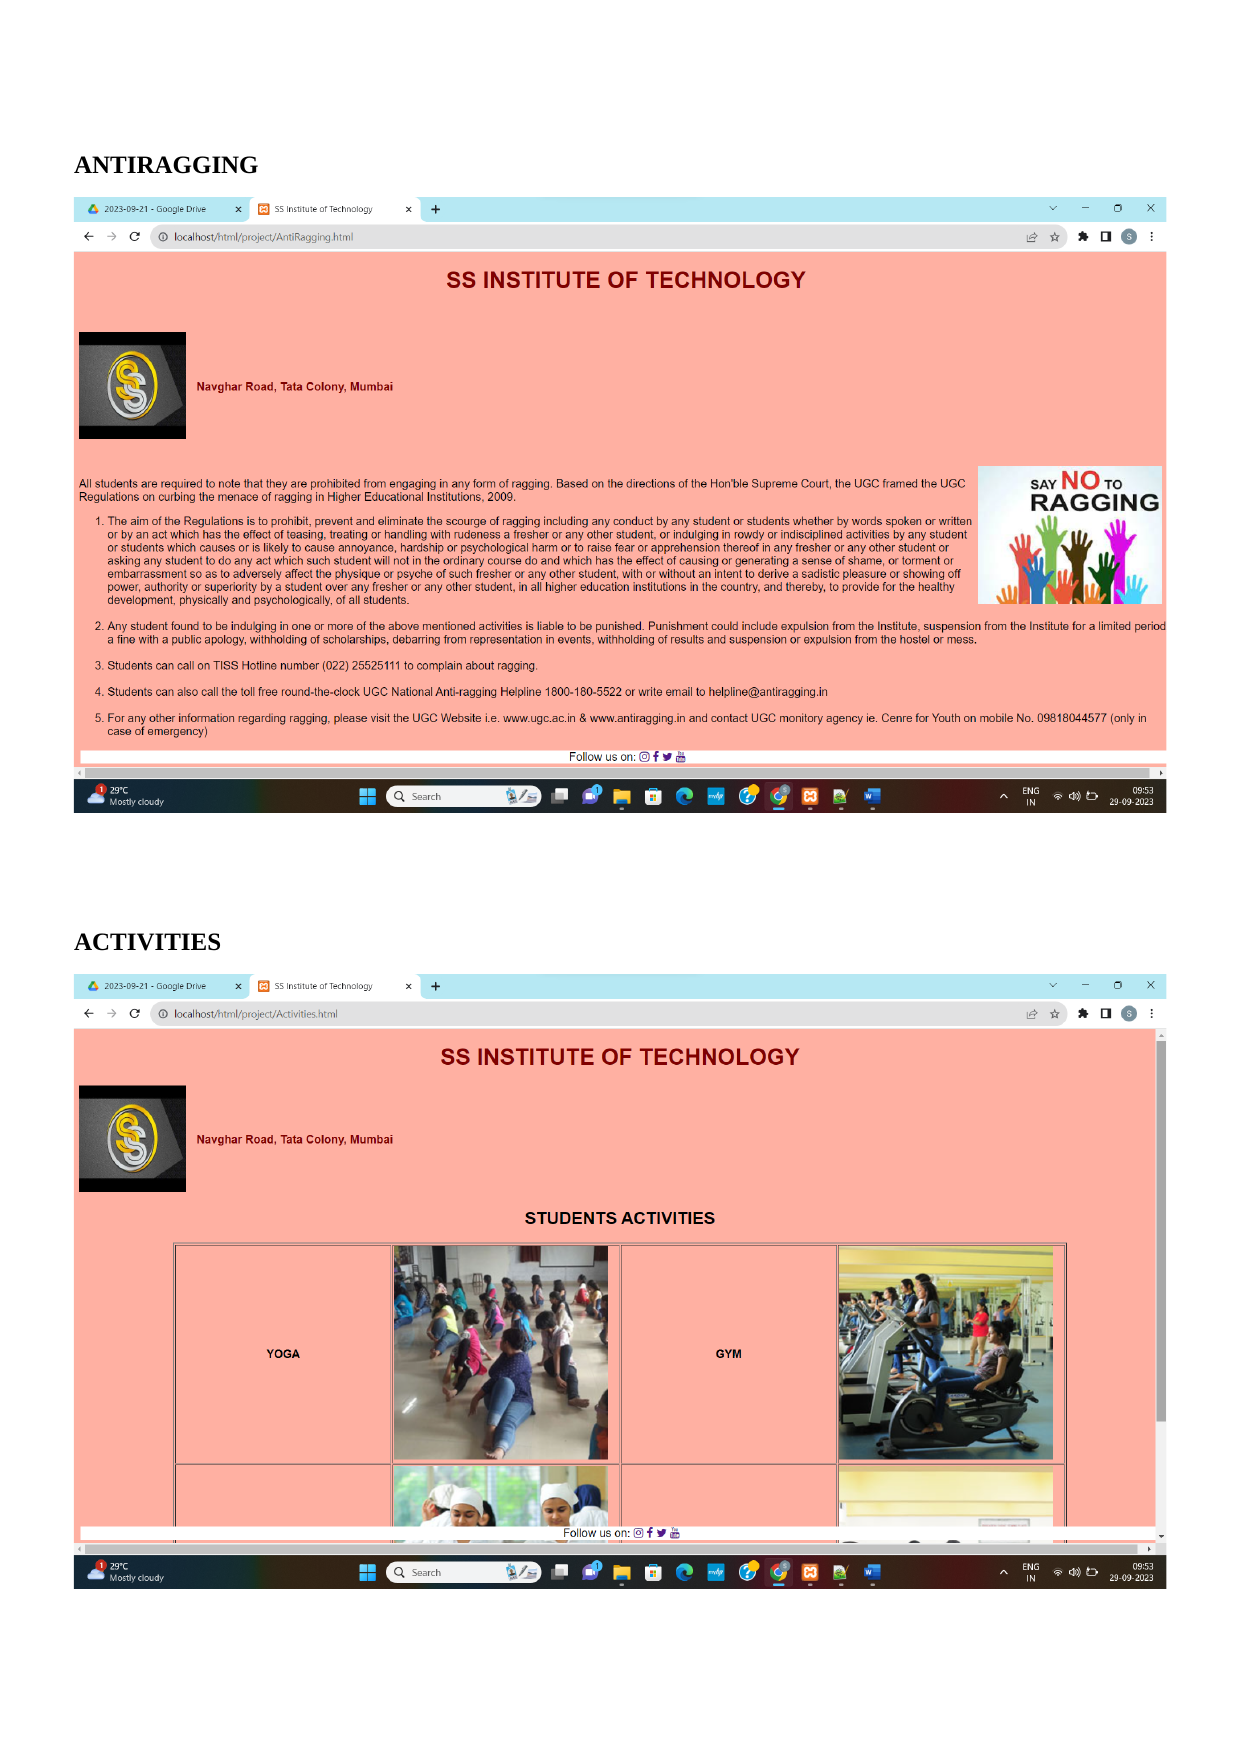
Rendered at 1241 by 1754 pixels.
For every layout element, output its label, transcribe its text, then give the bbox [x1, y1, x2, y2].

text ACTIVITIES [74, 927, 1167, 955]
picture [73, 197, 1167, 813]
picture [73, 974, 1167, 1589]
text ANTIRAGGING [74, 150, 1167, 179]
